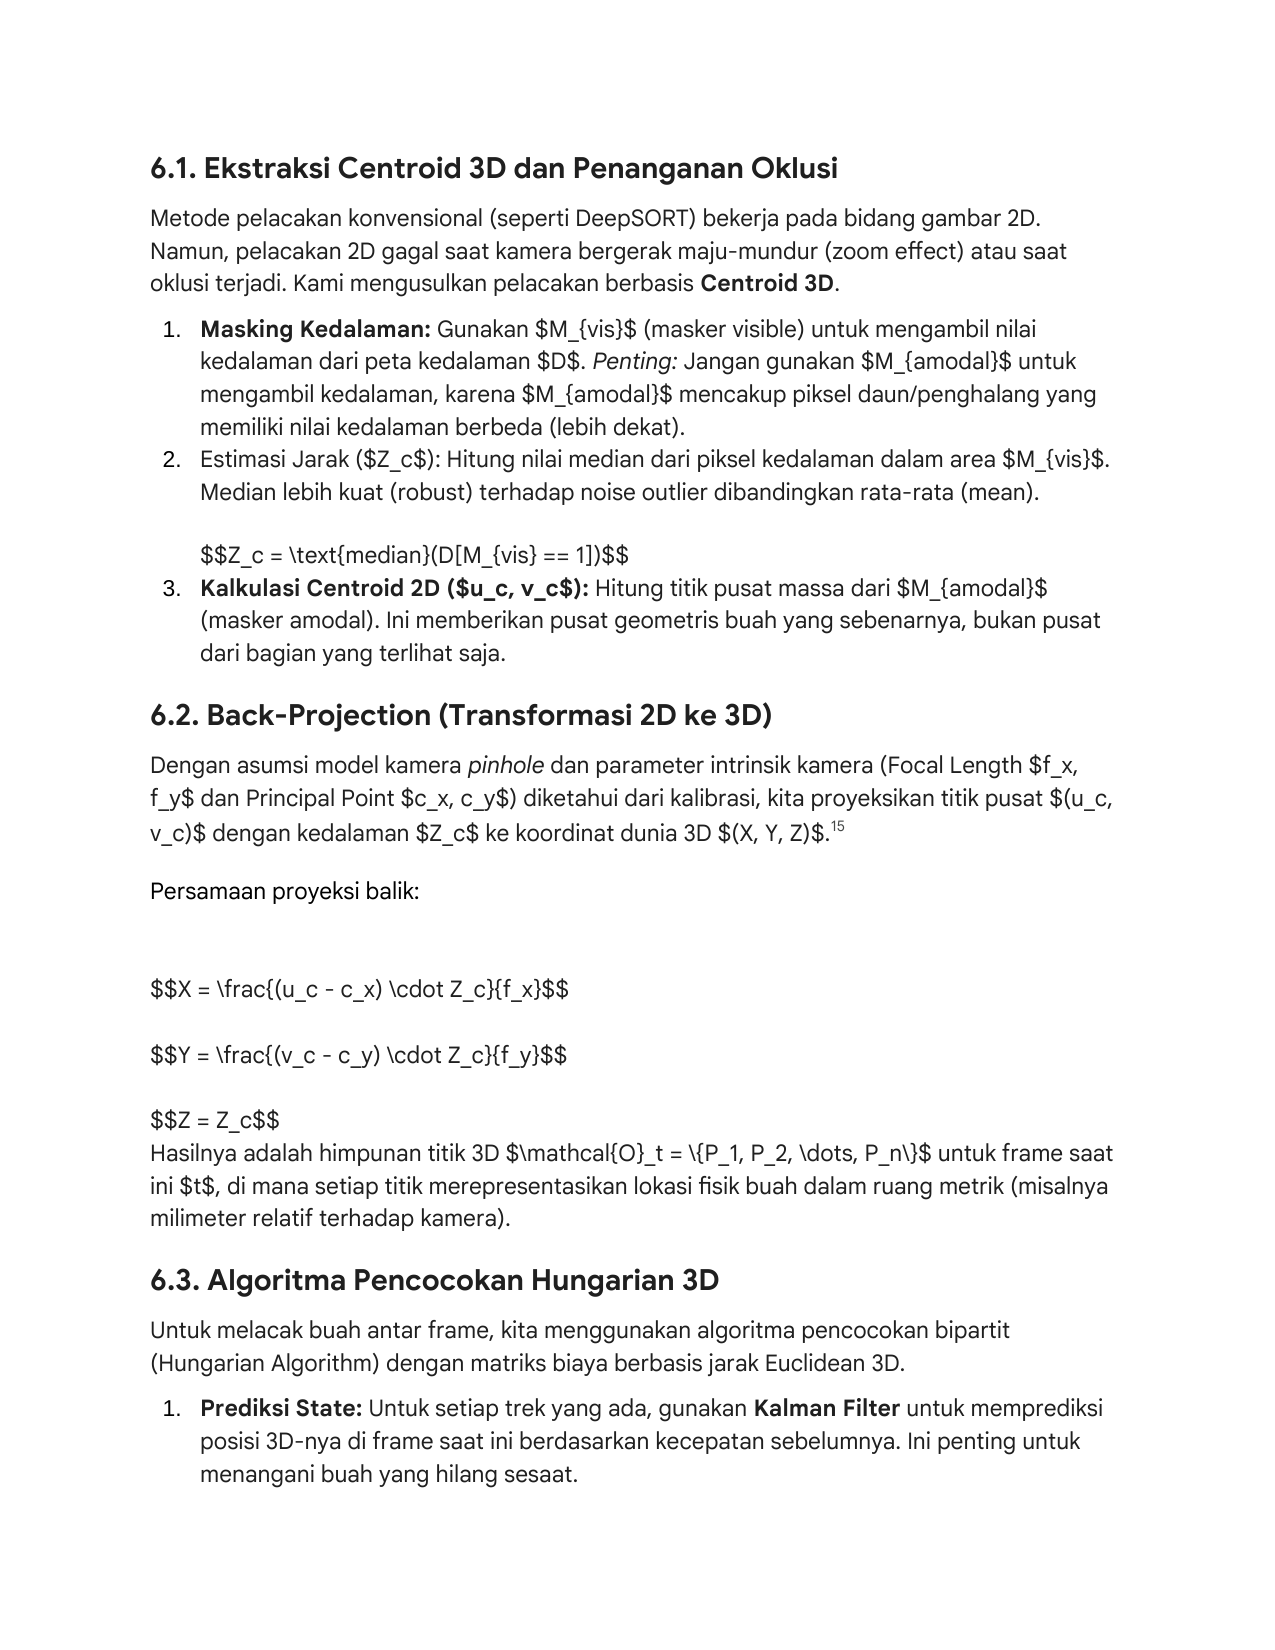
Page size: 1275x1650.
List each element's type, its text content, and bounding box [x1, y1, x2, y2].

text $$Z = Z_c$$ [150, 1107, 1125, 1135]
list Kalkulasi Centroid 2D ($u_c, v_c$): Hitung titik pusat massa dari $M_{amodal}$ (masker amodal). Ini memberikan pusat geometris buah yang sebenarnya, bukan pusat dari bagian yang terlihat saja. [162, 574, 1125, 668]
list Estimasi Jarak ($Z_c$): Hitung nilai median dari piksel kedalaman dalam area $M_{vis}$. Median lebih kuat (robust) terhadap noise outlier dibandingkan rata-rata (mean). $$Z_c = \text{median}(D[M_{vis} == 1])$$ [162, 446, 1125, 570]
text $$Y = \frac{(v_c - c_y) \cdot Z_c}{f_y}$$ [150, 1041, 1125, 1070]
list Masking Kedalaman: Gunakan $M_{vis}$ (masker visible) untuk mengambil nilai kedalaman dari peta kedalaman $D$. Penting: Jangan gunakan $M_{amodal}$ untuk mengambil kedalaman, karena $M_{amodal}$ mencakup piksel daun/penghalang yang memiliki nilai kedalaman berbeda (lebih dekat). [162, 315, 1125, 442]
text Metode pelacakan konvensional (seperti DeepSORT) bekerja pada bidang gambar 2D. Namun, pelacakan 2D gagal saat kamera bergerak maju-mundur (zoom effect) atau saat oklusi terjadi. Kami mengusulkan pelacakan berbasis Centroid 3D. [150, 204, 1125, 298]
text $$X = \frac{(u_c - c_x) \cdot Z_c}{f_x}$$ [150, 976, 1125, 1004]
subtitle 6.2. Back-Projection (Transformasi 2D ke 3D) [150, 697, 1125, 733]
subtitle 6.3. Algoritma Pencocokan Hungarian 3D [150, 1262, 1125, 1299]
list Prediksi State: Untuk setiap trek yang ada, gunakan Kalman Filter untuk memprediksi posisi 3D-nya di frame saat ini berdasarkan kecepatan sebelumnya. Ini penting untuk menangani buah yang hilang sesaat. [162, 1394, 1125, 1489]
text Untuk melacak buah antar frame, kita menggunakan algoritma pencocokan bipartit (Hungarian Algorithm) dengan matriks biaya berbasis jarak Euclidean 3D. [150, 1317, 1125, 1378]
text Dengan asumsi model kamera pinhole dan parameter intrinsik kamera (Focal Length $f_x, f_y$ dan Principal Point $c_x, c_y$) diketahui dari kalibrasi, kita proyeksikan titik pusat $(u_c, v_c)$ dengan kedalaman $Z_c$ ke koordinat dunia 3D $(X, Y, Z)$.15 [150, 751, 1125, 848]
text Persamaan proyeksi balik: [150, 878, 1125, 906]
subtitle 6.1. Ekstraksi Centroid 3D dan Penanganan Oklusi [150, 150, 1125, 187]
text Hasilnya adalah himpunan titik 3D $\mathcal{O}_t = \{P_1, P_2, \dots, P_n\}$ untuk frame saat ini $t$, di mana setiap titik merepresentasikan lokasi fisik buah dalam ruang metrik (misalnya milimeter relatif terhadap kamera). [150, 1139, 1125, 1233]
